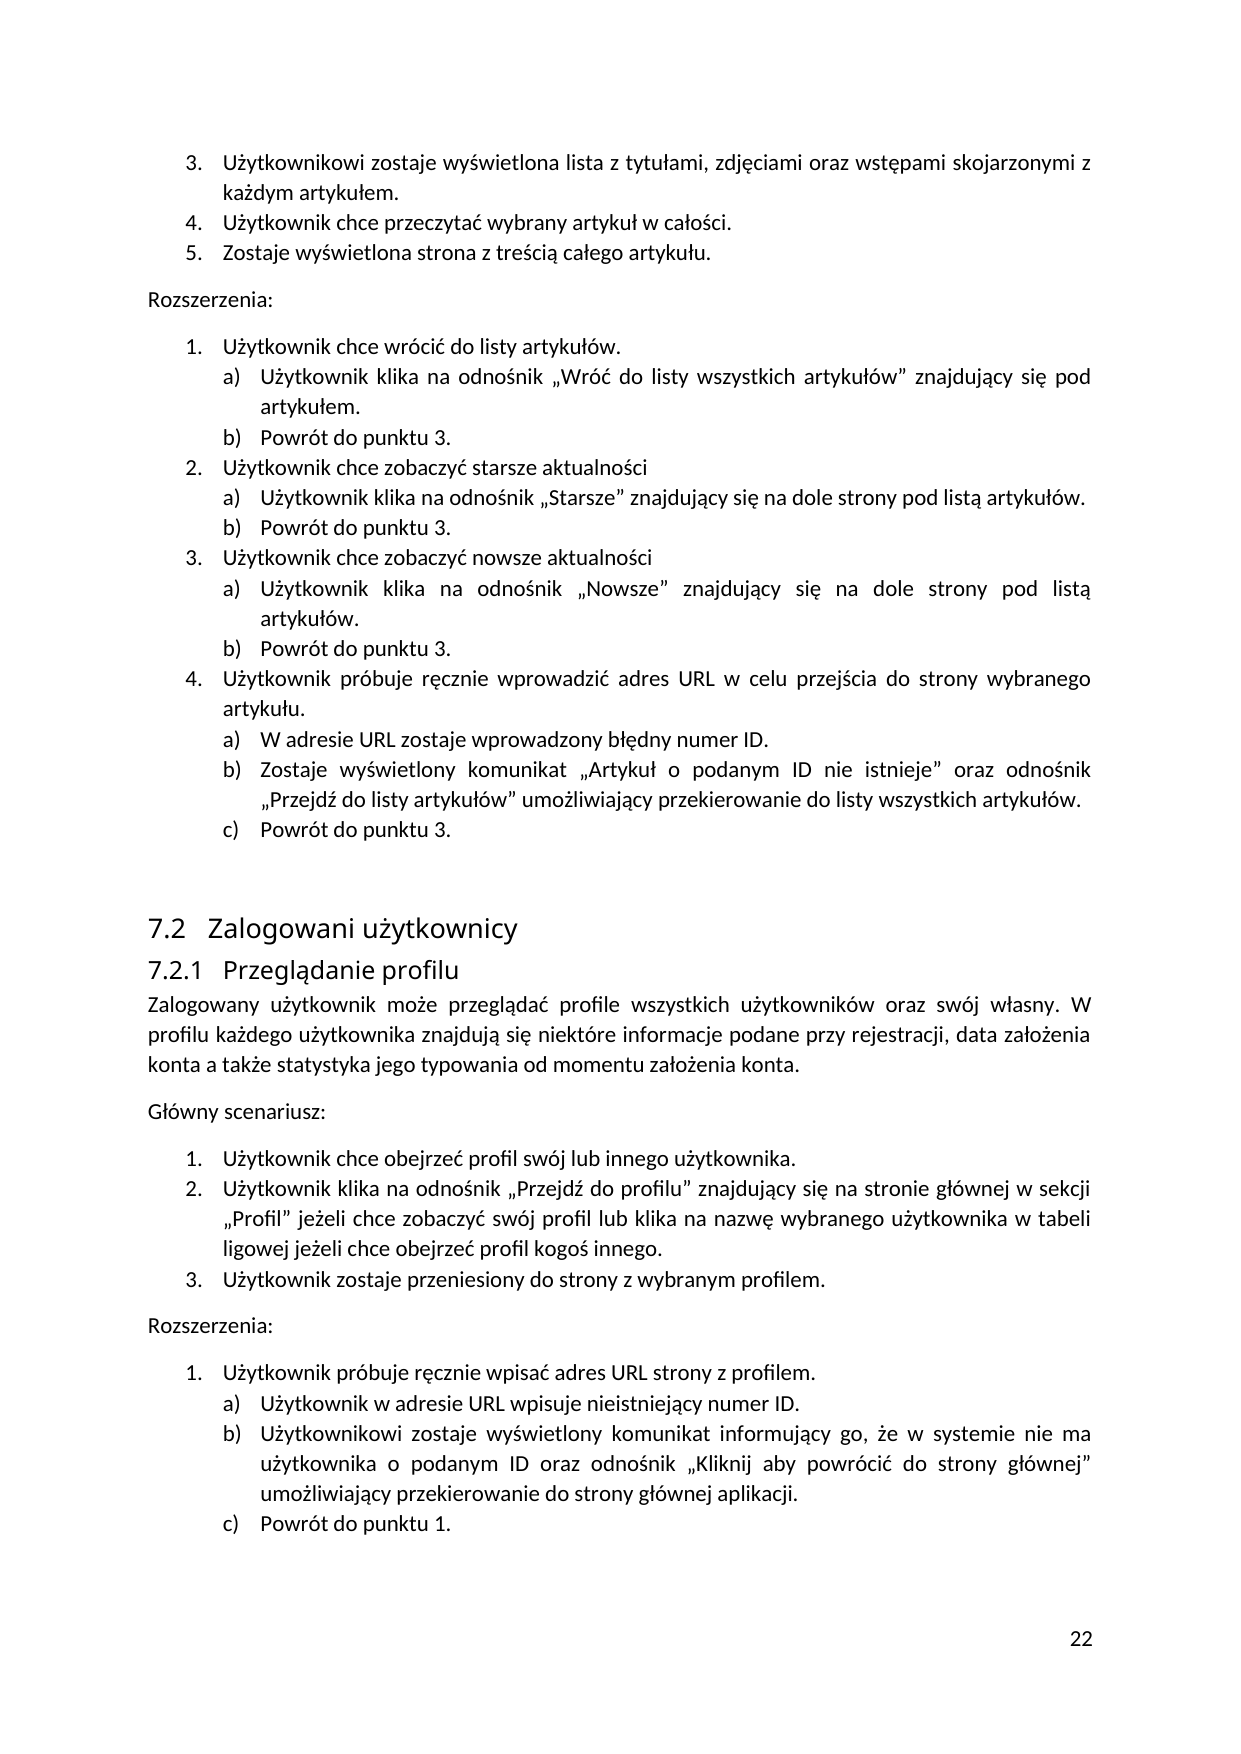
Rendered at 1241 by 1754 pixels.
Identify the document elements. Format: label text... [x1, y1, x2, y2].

list Użytkownik próbuje ręcznie wprowadzić adres URL w celu przejścia do strony wybranego artykułu. [185, 664, 1093, 722]
list Powrót do punktu 1. [223, 1509, 1093, 1538]
list Użytkownik chce zobaczyć starsze aktualności [185, 453, 1093, 481]
list Zostaje wyświetlony komunikat „Artykuł o podanym ID nie istnieje” oraz odnośnik „Przejdź do listy artykułów” umożliwiający przekierowanie do listy wszystkich artykułów. [223, 755, 1093, 813]
list Użytkownik próbuje ręcznie wpisać adres URL strony z profilem. [185, 1358, 1093, 1387]
list Powrót do punktu 3. [223, 423, 1093, 451]
list Zostaje wyświetlona strona z treścią całego artykułu. [185, 238, 1093, 266]
list Użytkownik chce przeczytać wybrany artykuł w całości. [185, 208, 1093, 236]
list Powrót do punktu 3. [223, 634, 1093, 662]
subtitle Przeglądanie profilu [148, 953, 1093, 987]
subtitle Zalogowani użytkownicy [148, 909, 1093, 946]
list Powrót do punktu 3. [223, 513, 1093, 541]
list Użytkownik chce zobaczyć nowsze aktualności [185, 543, 1093, 571]
text Zalogowany użytkownik może przeglądać profile wszystkich użytkowników oraz swój własny. W profilu każdego użytkownika znajdują się niektóre informacje podane przy rejestracji, data założenia konta a także statystyka jego typowania od momentu założenia konta. [148, 990, 1093, 1078]
list Użytkownik chce wrócić do listy artykułów. [185, 332, 1093, 360]
text Rozszerzenia: [148, 1312, 1093, 1340]
list Powrót do punktu 3. [223, 815, 1093, 843]
list Użytkownik w adresie URL wpisuje nieistniejący numer ID. [223, 1389, 1093, 1417]
list Użytkownik klika na odnośnik „Przejdź do profilu” znajdujący się na stronie głównej w sekcji „Profil” jeżeli chce zobaczyć swój profil lub klika na nazwę wybranego użytkownika w tabeli ligowej jeżeli chce obejrzeć profil kogoś innego. [185, 1174, 1093, 1263]
list Użytkownikowi zostaje wyświetlona lista z tytułami, zdjęciami oraz wstępami skojarzonymi z każdym artykułem. [185, 148, 1093, 206]
list Użytkownik klika na odnośnik „Nowsze” znajdujący się na dole strony pod listą artykułów. [223, 574, 1093, 632]
list Użytkownik klika na odnośnik „Wróć do listy wszystkich artykułów” znajdujący się pod artykułem. [223, 362, 1093, 420]
list Użytkownik chce obejrzeć profil swój lub innego użytkownika. [185, 1144, 1093, 1172]
text Główny scenariusz: [148, 1097, 1093, 1125]
list Użytkownikowi zostaje wyświetlony komunikat informujący go, że w systemie nie ma użytkownika o podanym ID oraz odnośnik „Kliknij aby powrócić do strony głównej” umożliwiający przekierowanie do strony głównej aplikacji. [223, 1419, 1093, 1507]
list Użytkownik klika na odnośnik „Starsze” znajdujący się na dole strony pod listą artykułów. [223, 483, 1093, 511]
list Użytkownik zostaje przeniesiony do strony z wybranym profilem. [185, 1265, 1093, 1293]
text Rozszerzenia: [148, 285, 1093, 313]
list W adresie URL zostaje wprowadzony błędny numer ID. [223, 725, 1093, 753]
